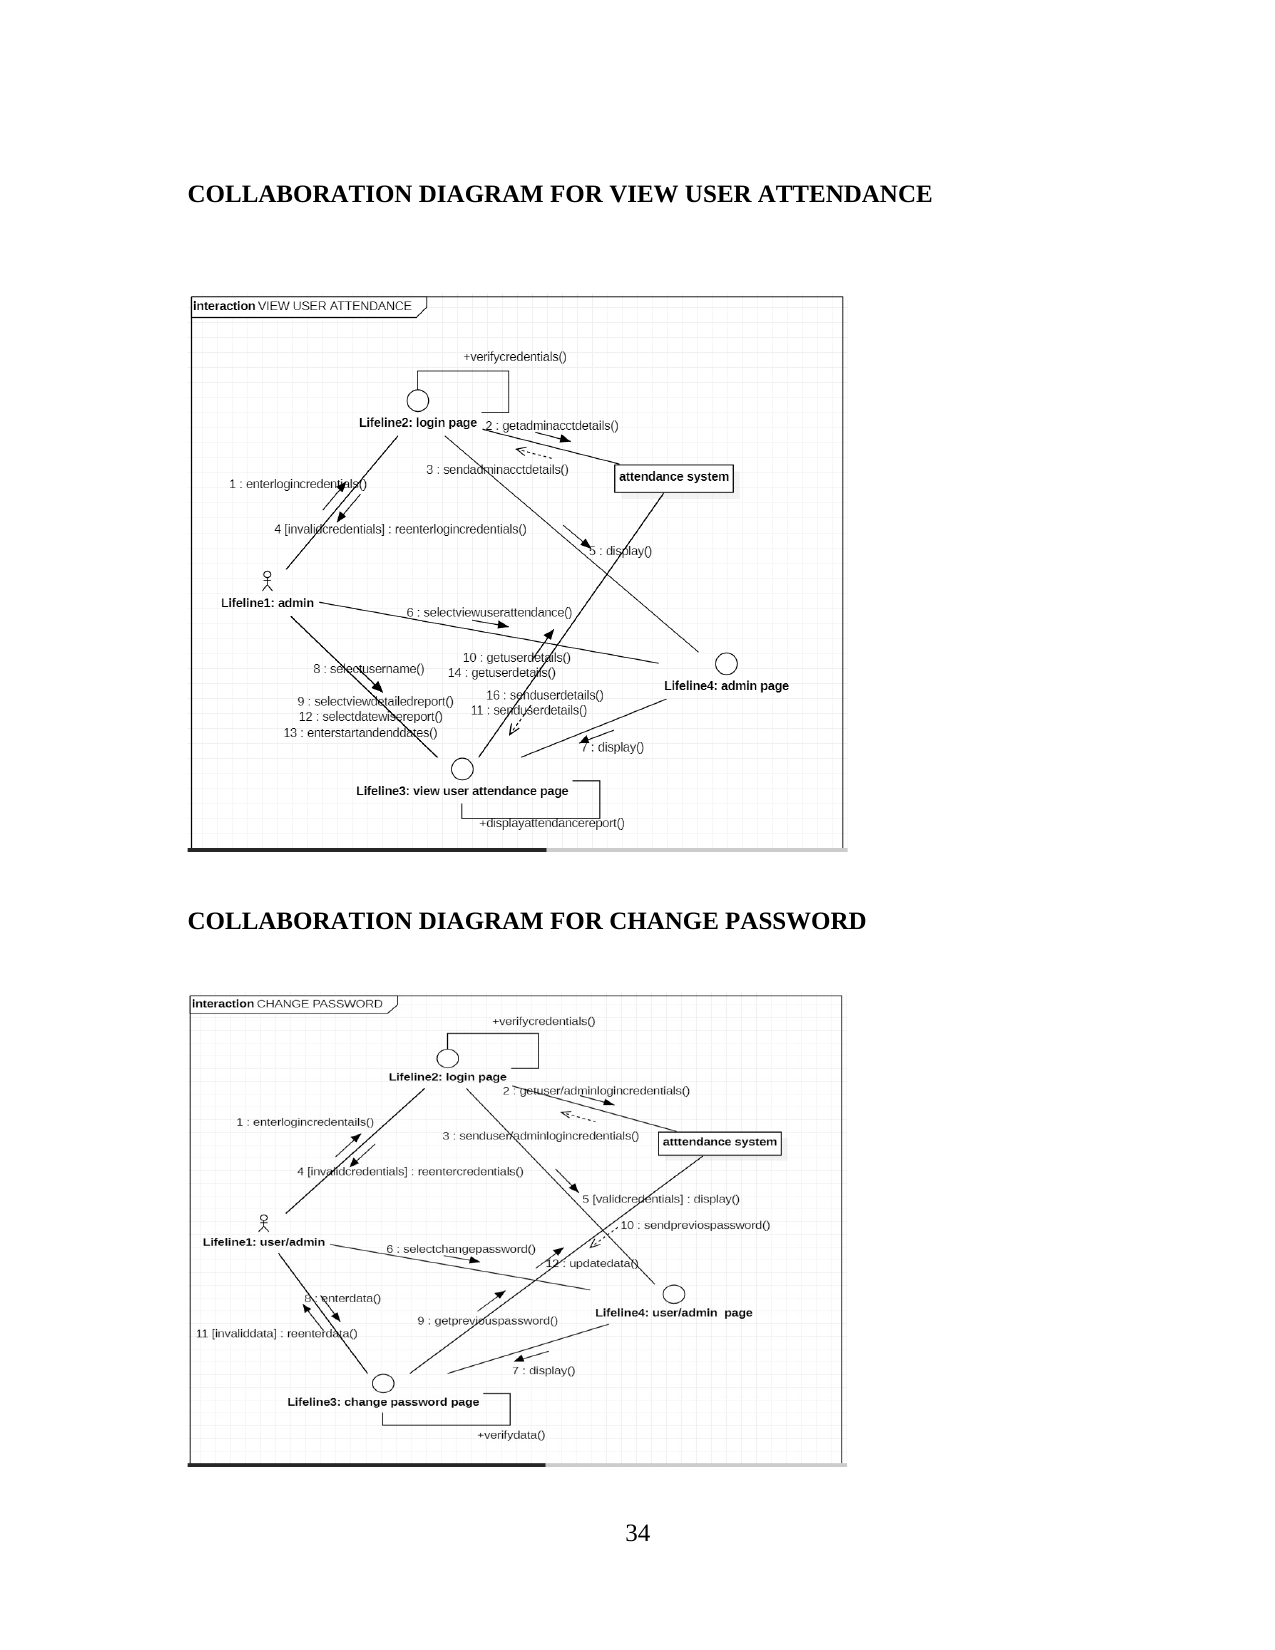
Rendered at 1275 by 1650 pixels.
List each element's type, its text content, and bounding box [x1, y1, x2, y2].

picture [187, 992, 848, 1467]
picture [187, 293, 848, 852]
subtitle COLLABORATION DIAGRAM FOR VIEW USER ATTENDANCE [187, 179, 1237, 207]
text COLLABORATION DIAGRAM FOR CHANGE PASSWORD [187, 906, 1237, 935]
